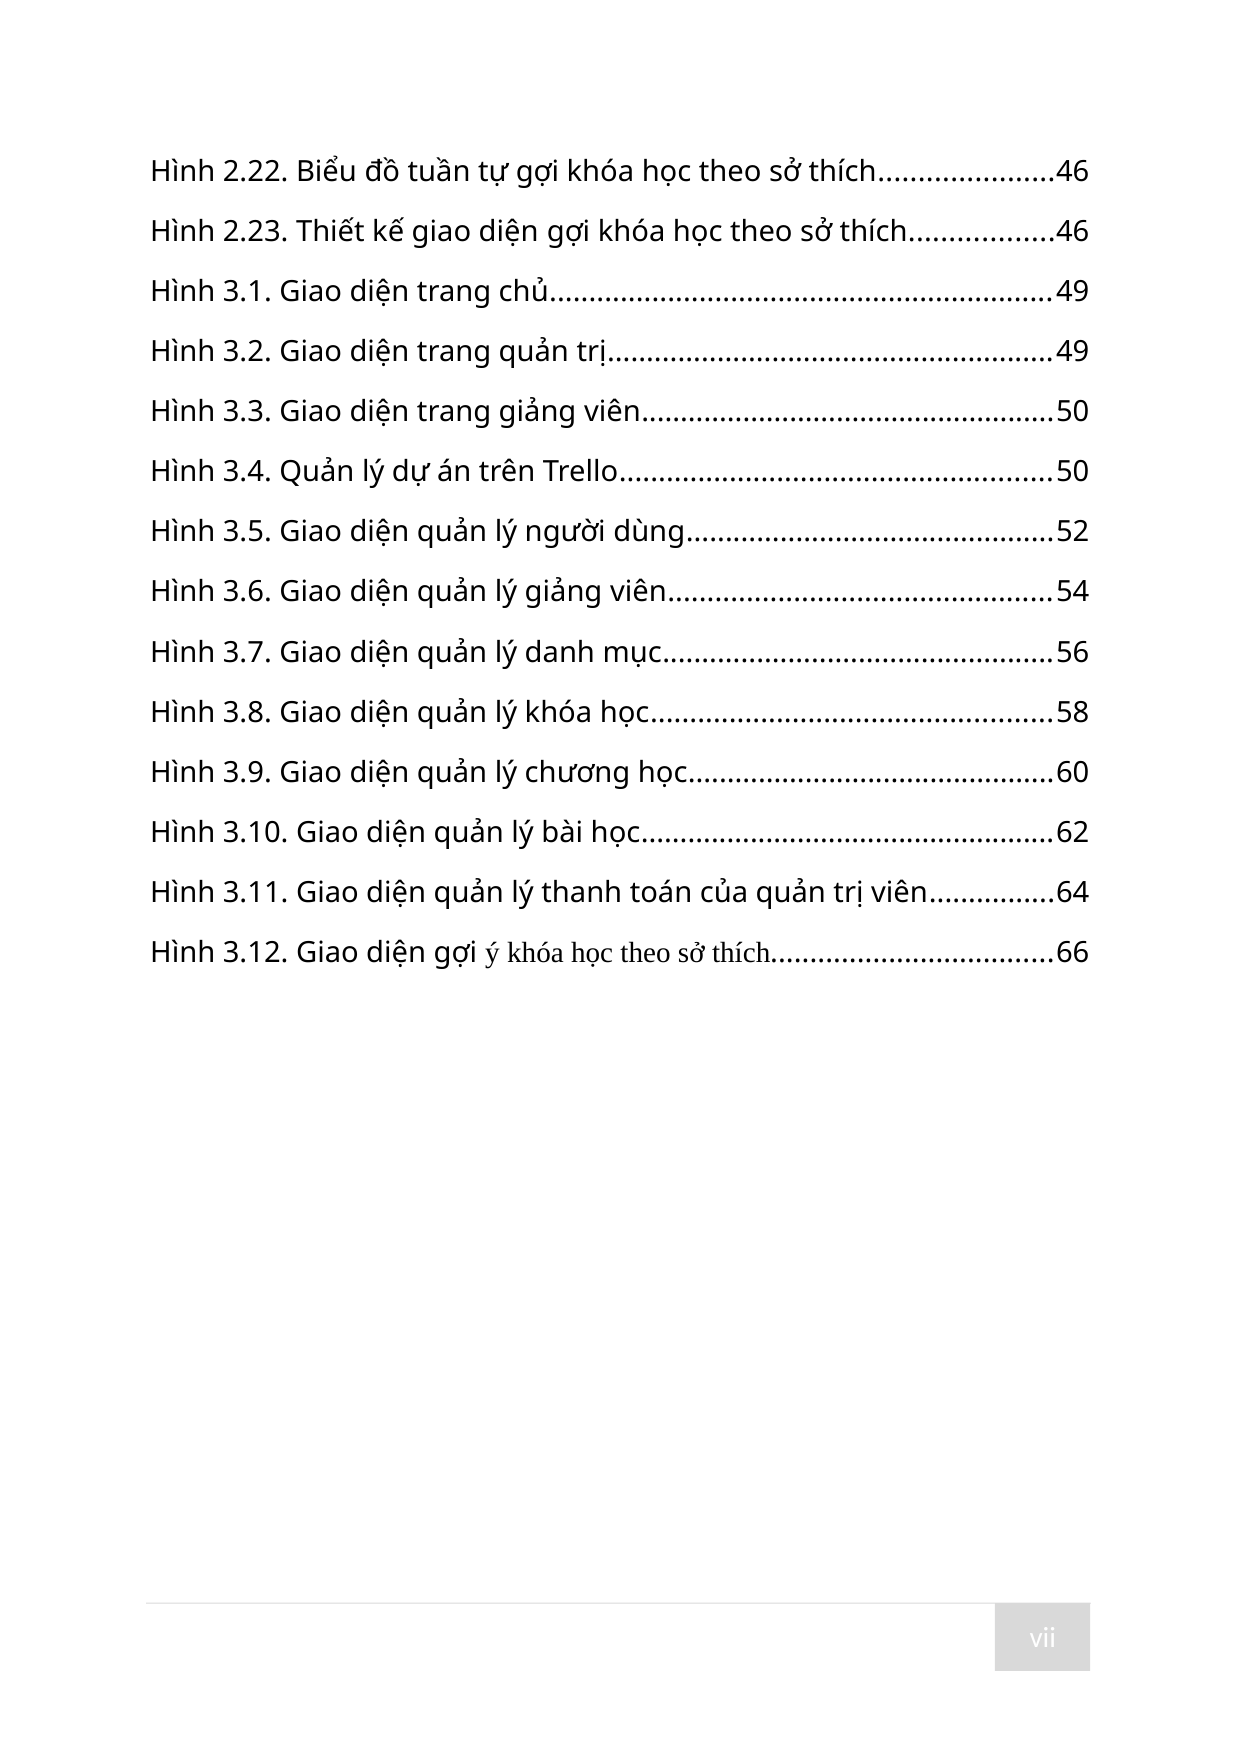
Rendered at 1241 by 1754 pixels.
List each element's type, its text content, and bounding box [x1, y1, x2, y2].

text Hình 2.23. Thiết kế giao diện gợi ‎khóa học theo sở thích 46 [150, 210, 1090, 250]
text Hình 3.10. Giao diện quản lý bài học 62 [150, 811, 1090, 851]
text Hình 3.4. Quản lý dự án trên Trello 50 [150, 451, 1090, 490]
text Hình 3.7. Giao diện quản lý danh mục 56 [150, 631, 1090, 671]
text Hình 3.8. Giao diện quản lý khóa học 58 [150, 691, 1090, 731]
text Hình 3.5. Giao diện quản lý người dùng 52 [150, 511, 1090, 550]
text Hình 3.12. Giao diện gợi ý khóa học theo sở thích 66 [150, 931, 1090, 971]
text Hình 3.9. Giao diện quản lý chương học 60 [150, 751, 1090, 791]
text Hình 3.1. Giao diện trang chủ 49 [150, 270, 1090, 310]
text Hình 3.6. Giao diện quản lý giảng viên 54 [150, 571, 1090, 610]
text Hình 3.11. Giao diện quản lý thanh toán của quản trị viên 64 [150, 871, 1090, 911]
text Hình 3.2. Giao diện trang quản trị 49 [150, 330, 1090, 370]
text Hình 3.3. Giao diện trang giảng viên 50 [150, 390, 1090, 430]
text Hình 2.22. Biểu đồ tuần tự gợi ‎khóa học theo sở thích 46 [150, 150, 1090, 190]
